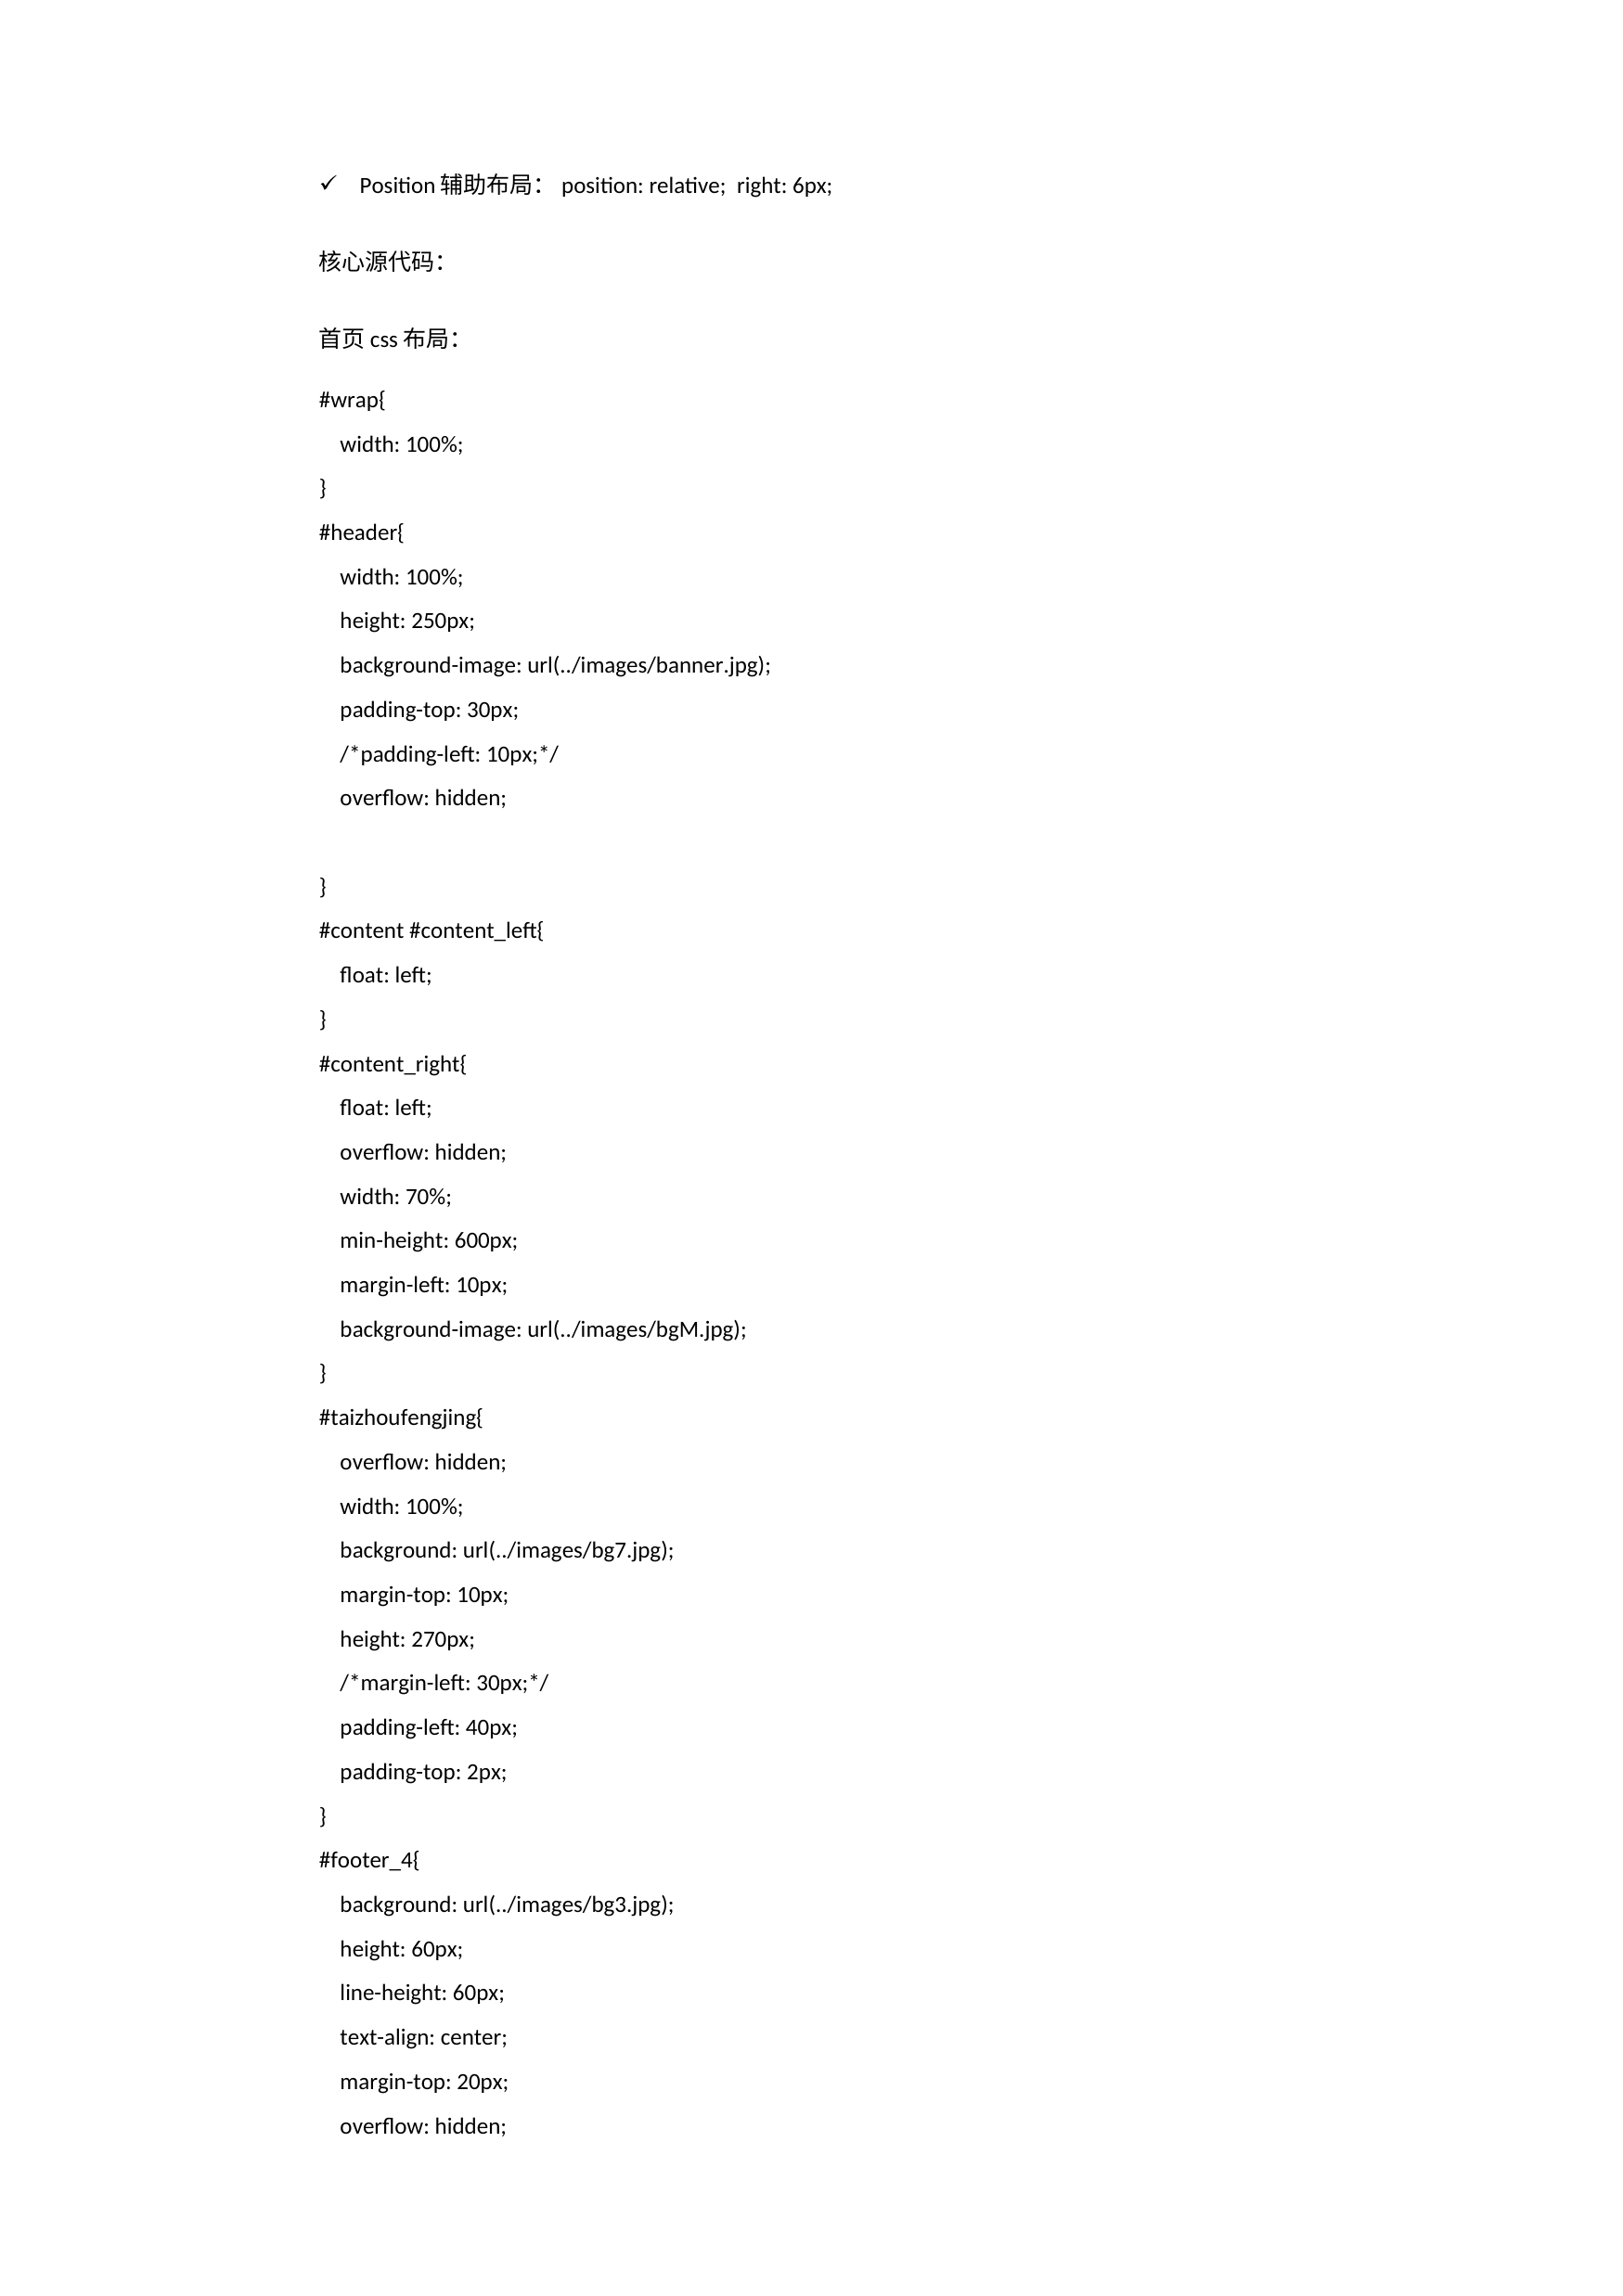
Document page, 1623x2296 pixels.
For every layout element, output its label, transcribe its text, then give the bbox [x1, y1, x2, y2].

text #header{ [319, 517, 1449, 547]
text /*margin-left: 30px;*/ [319, 1668, 1449, 1698]
text width: 70%; [319, 1181, 1449, 1211]
text } [319, 871, 1449, 901]
text margin-left: 10px; [319, 1269, 1449, 1300]
list Position辅助布局： position: relative; right: 6px; [319, 153, 1449, 213]
text padding-top: 30px; [319, 694, 1449, 725]
text margin-top: 10px; [319, 1579, 1449, 1610]
text width: 100%; [319, 429, 1449, 458]
text padding-top: 2px; [319, 1756, 1449, 1787]
text line-height: 60px; [319, 1978, 1449, 2007]
text overflow: hidden; [319, 1446, 1449, 1477]
text padding-left: 40px; [319, 1712, 1449, 1742]
text height: 270px; [319, 1623, 1449, 1653]
text background-image: url(../images/bgM.jpg); [319, 1314, 1449, 1343]
text #content #content_left{ [319, 916, 1449, 945]
text } [319, 1004, 1449, 1033]
text #wrap{ [319, 384, 1449, 415]
text float: left; [319, 1092, 1449, 1122]
text 核心源代码： [319, 230, 1449, 290]
text float: left; [319, 959, 1449, 990]
text #taizhoufengjing{ [319, 1402, 1449, 1432]
text } [319, 1801, 1449, 1830]
text #footer_4{ [319, 1844, 1449, 1875]
text background: url(../images/bg7.jpg); [319, 1534, 1449, 1565]
text 首页css布局： [319, 307, 1449, 367]
text height: 250px; [319, 606, 1449, 635]
text height: 60px; [319, 1933, 1449, 1963]
text background-image: url(../images/banner.jpg); [319, 649, 1449, 680]
text } [319, 1358, 1449, 1388]
text } [319, 472, 1449, 503]
text min-height: 600px; [319, 1225, 1449, 1255]
text text-align: center; [319, 2021, 1449, 2052]
text overflow: hidden; [319, 782, 1449, 813]
text width: 100%; [319, 561, 1449, 591]
text width: 100%; [319, 1491, 1449, 1520]
text background: url(../images/bg3.jpg); [319, 1889, 1449, 1919]
text overflow: hidden; [319, 2110, 1449, 2140]
text #content_right{ [319, 1048, 1449, 1078]
text overflow: hidden; [319, 1136, 1449, 1167]
text /*padding-left: 10px;*/ [319, 738, 1449, 768]
text margin-top: 20px; [319, 2066, 1449, 2096]
